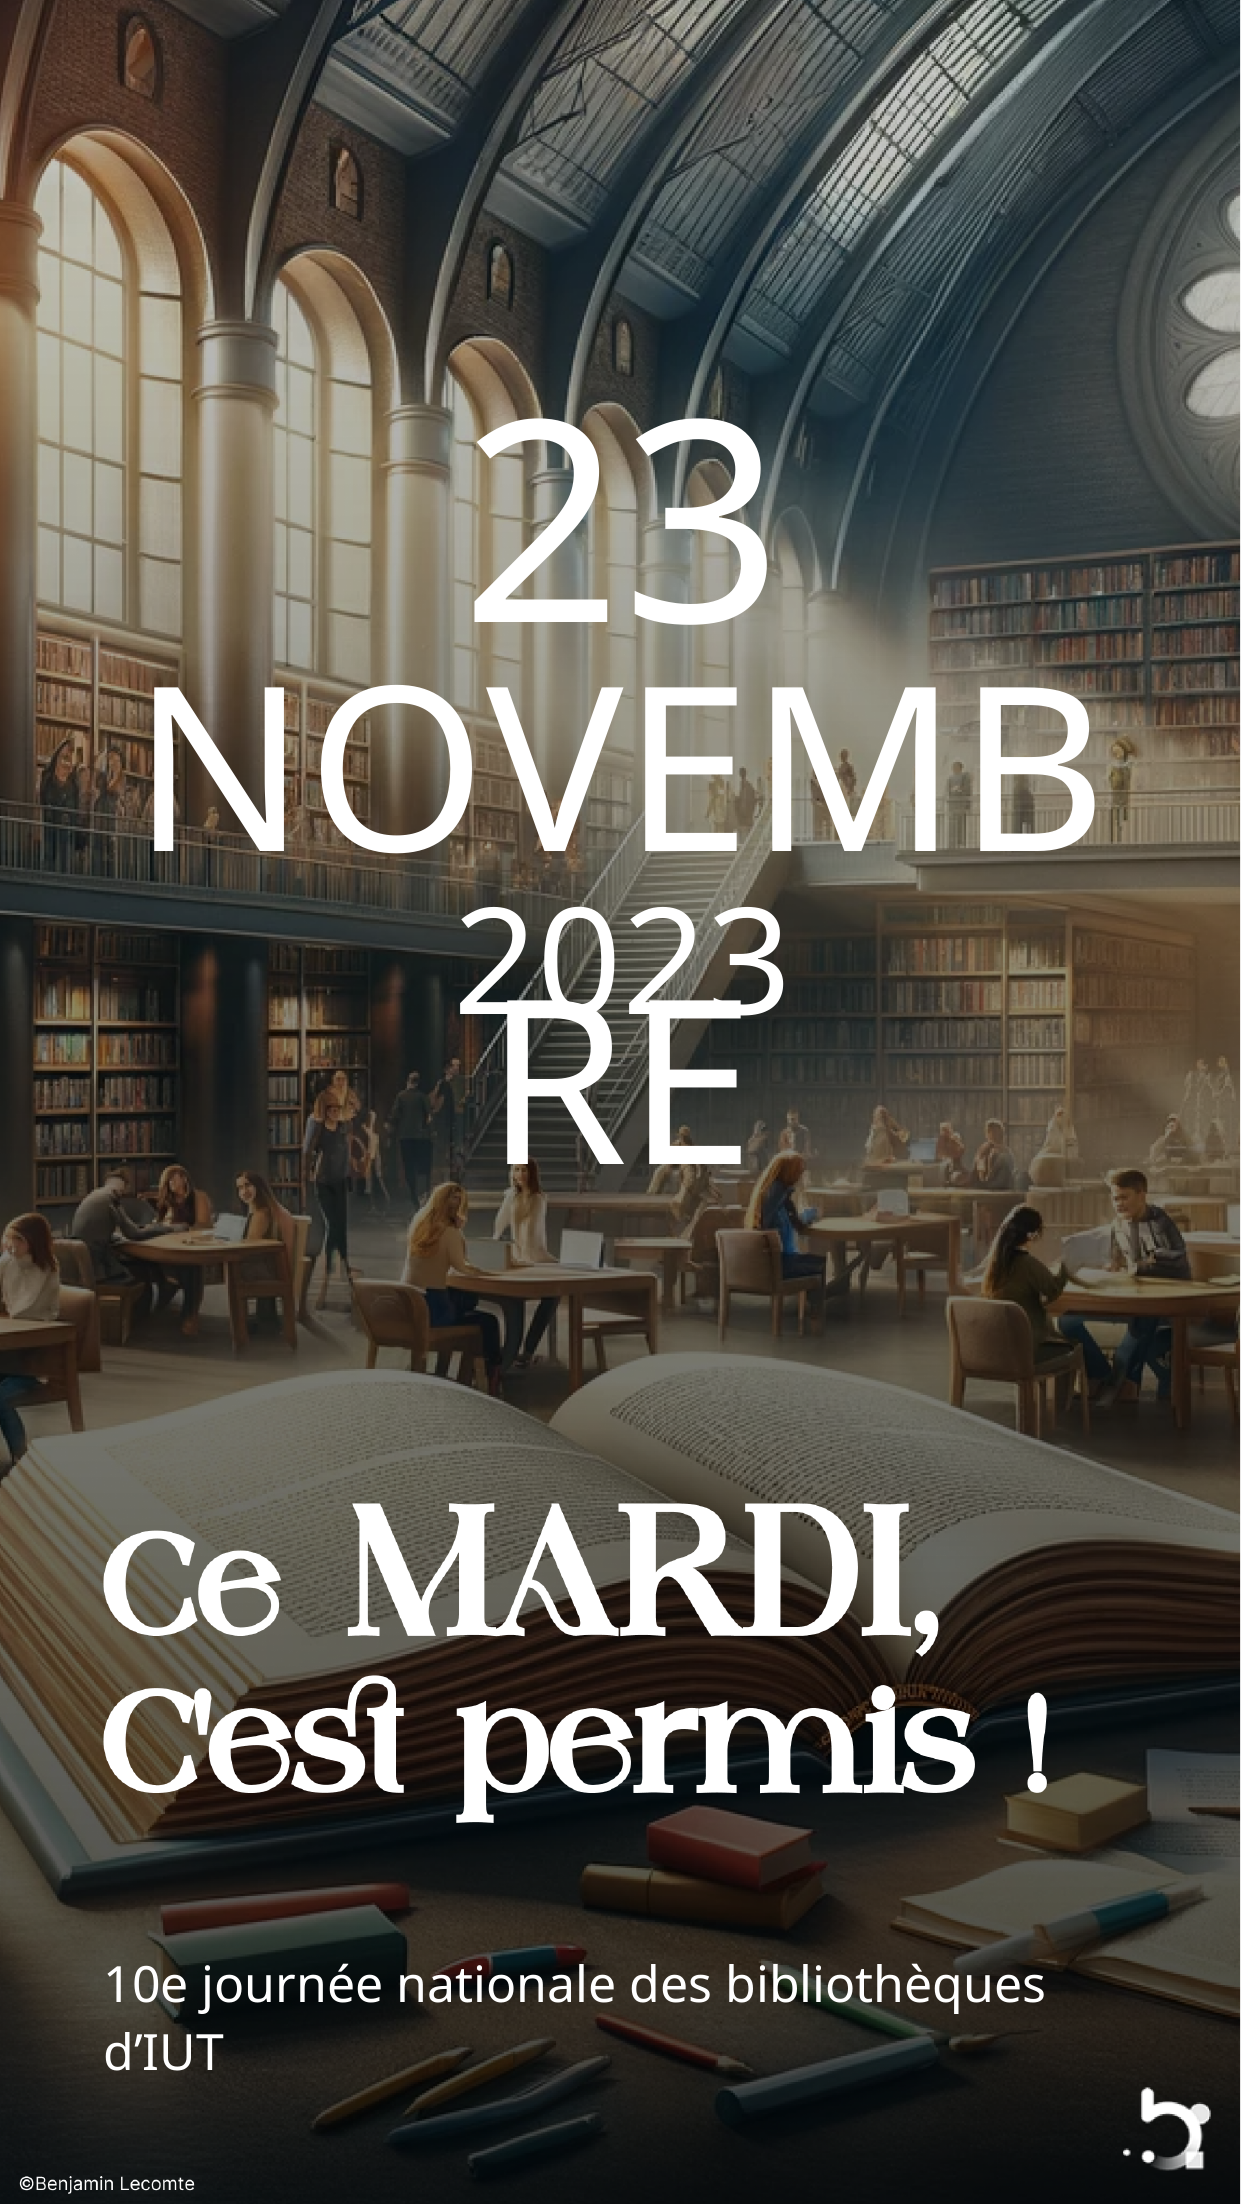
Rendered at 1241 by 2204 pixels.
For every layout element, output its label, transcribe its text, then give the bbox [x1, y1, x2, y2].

table_header 2023 [450, 856, 795, 1058]
table_header 23 [438, 322, 806, 705]
table_header 10e journée nationale des bibliothèques d’IUT [103, 1949, 1136, 2085]
picture [0, 0, 1241, 2204]
table_header NOVEMBRE [100, 607, 1140, 1231]
